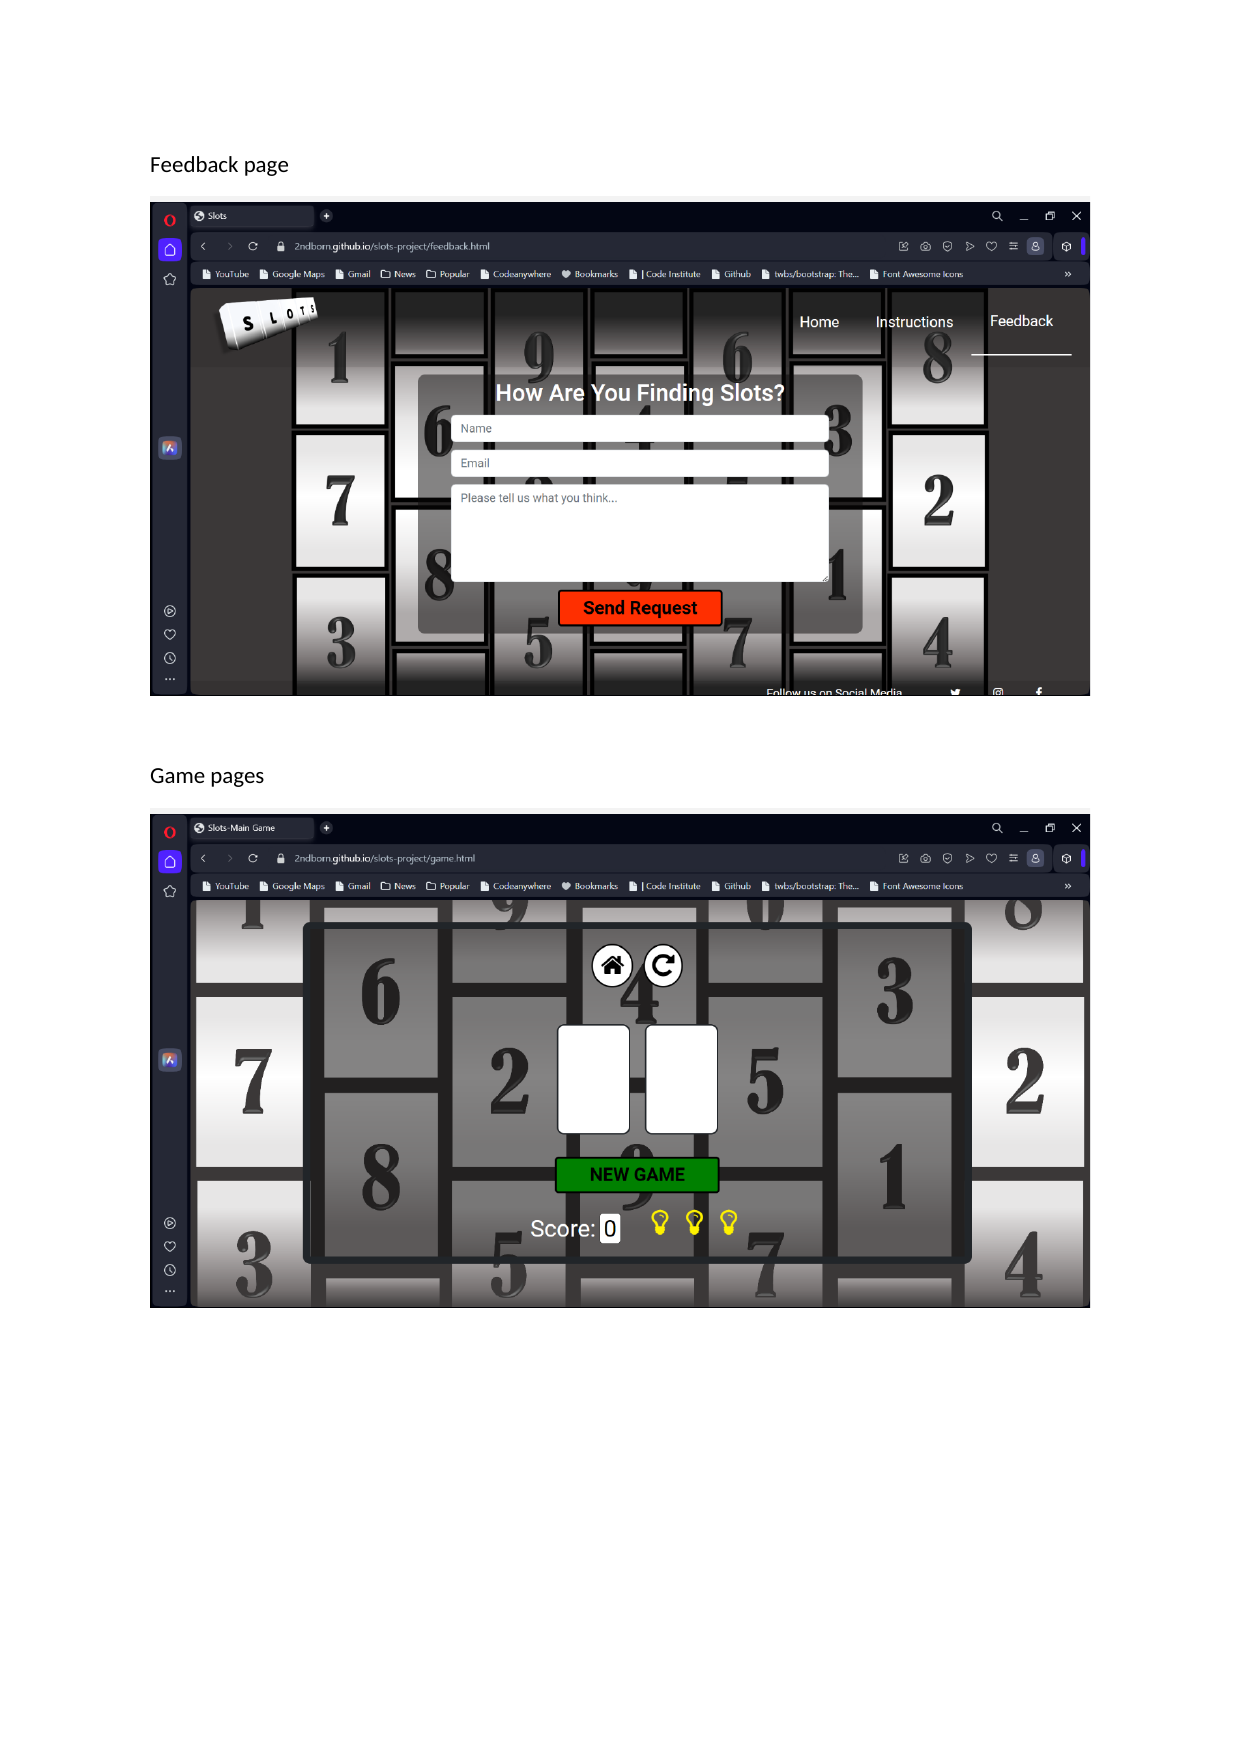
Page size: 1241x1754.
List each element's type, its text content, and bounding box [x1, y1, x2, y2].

picture [150, 808, 1091, 1308]
text Feedback page [150, 150, 1090, 178]
text Game pages [150, 762, 1090, 789]
picture [150, 196, 1091, 696]
